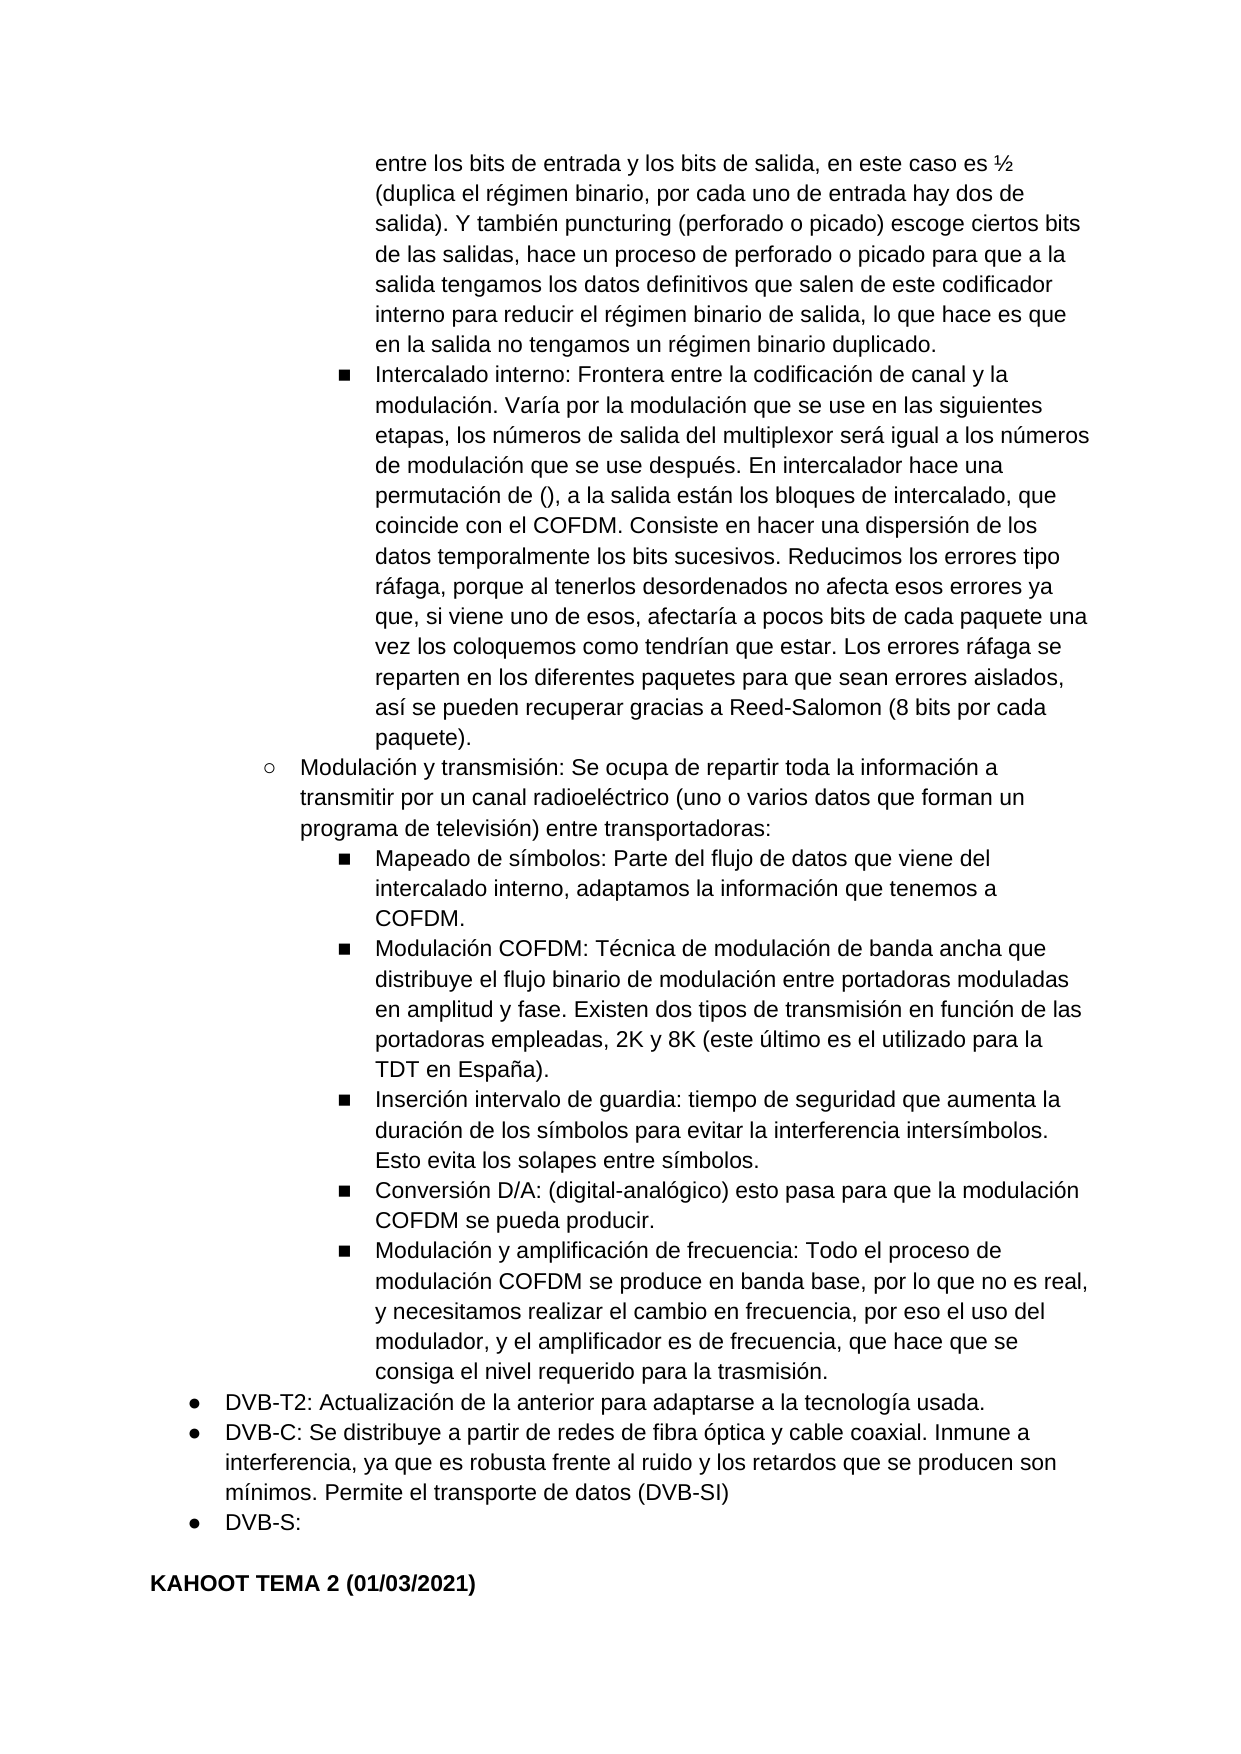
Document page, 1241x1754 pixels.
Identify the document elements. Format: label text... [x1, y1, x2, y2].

list DVB-S: [187, 1509, 1090, 1536]
list DVB-C: Se distribuye a partir de redes de fibra óptica y cable coaxial. Inmune a interferencia, ya que es robusta frente al ruido y los retardos que se producen son mínimos. Permite el transporte de datos (DVB-SI) [187, 1419, 1090, 1506]
list Inserción intervalo de guardia: tiempo de seguridad que aumenta la duración de los símbolos para evitar la interferencia intersímbolos. Esto evita los solapes entre símbolos. [337, 1086, 1090, 1173]
list Modulación y amplificación de frecuencia: Todo el proceso de modulación COFDM se produce en banda base, por lo que no es real, y necesitamos realizar el cambio en frecuencia, por eso el uso del modulador, y el amplificador es de frecuencia, que hace que se consiga el nivel requerido para la trasmisión. [337, 1237, 1090, 1385]
list Modulación y transmisión: Se ocupa de repartir toda la información a transmitir por un canal radioeléctrico (uno o varios datos que forman un programa de televisión) entre transportadoras: [262, 754, 1090, 841]
list Intercalado interno: Frontera entre la codificación de canal y la modulación. Varía por la modulación que se use en las siguientes etapas, los números de salida del multiplexor será igual a los números de modulación que se use después. En intercalador hace una permutación de (), a la salida están los bloques de intercalado, que coincide con el COFDM. Consiste en hacer una dispersión de los datos temporalmente los bits sucesivos. Reducimos los errores tipo ráfaga, porque al tenerlos desordenados no afecta esos errores ya que, si viene uno de esos, afectaría a pocos bits de cada paquete una vez los coloquemos como tendrían que estar. Los errores ráfaga se reparten en los diferentes paquetes para que sean errores aislados, así se pueden recuperar gracias a Reed-Salomon (8 bits por cada paquete). [337, 361, 1090, 750]
list Mapeado de símbolos: Parte del flujo de datos que viene del intercalado interno, adaptamos la información que tenemos a COFDM. [337, 845, 1090, 932]
list Conversión D/A: (digital-analógico) esto pasa para que la modulación COFDM se pueda producir. [337, 1177, 1090, 1234]
text KAHOOT TEMA 2 (01/03/2021) [150, 1570, 1090, 1596]
list DVB-T2: Actualización de la anterior para adaptarse a la tecnología usada. [187, 1388, 1090, 1415]
list Modulación COFDM: Técnica de modulación de banda ancha que distribuye el flujo binario de modulación entre portadoras moduladas en amplitud y fase. Existen dos tipos de transmisión en función de las portadoras empleadas, 2K y 8K (este último es el utilizado para la TDT en España). [337, 935, 1090, 1083]
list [337, 150, 1090, 358]
